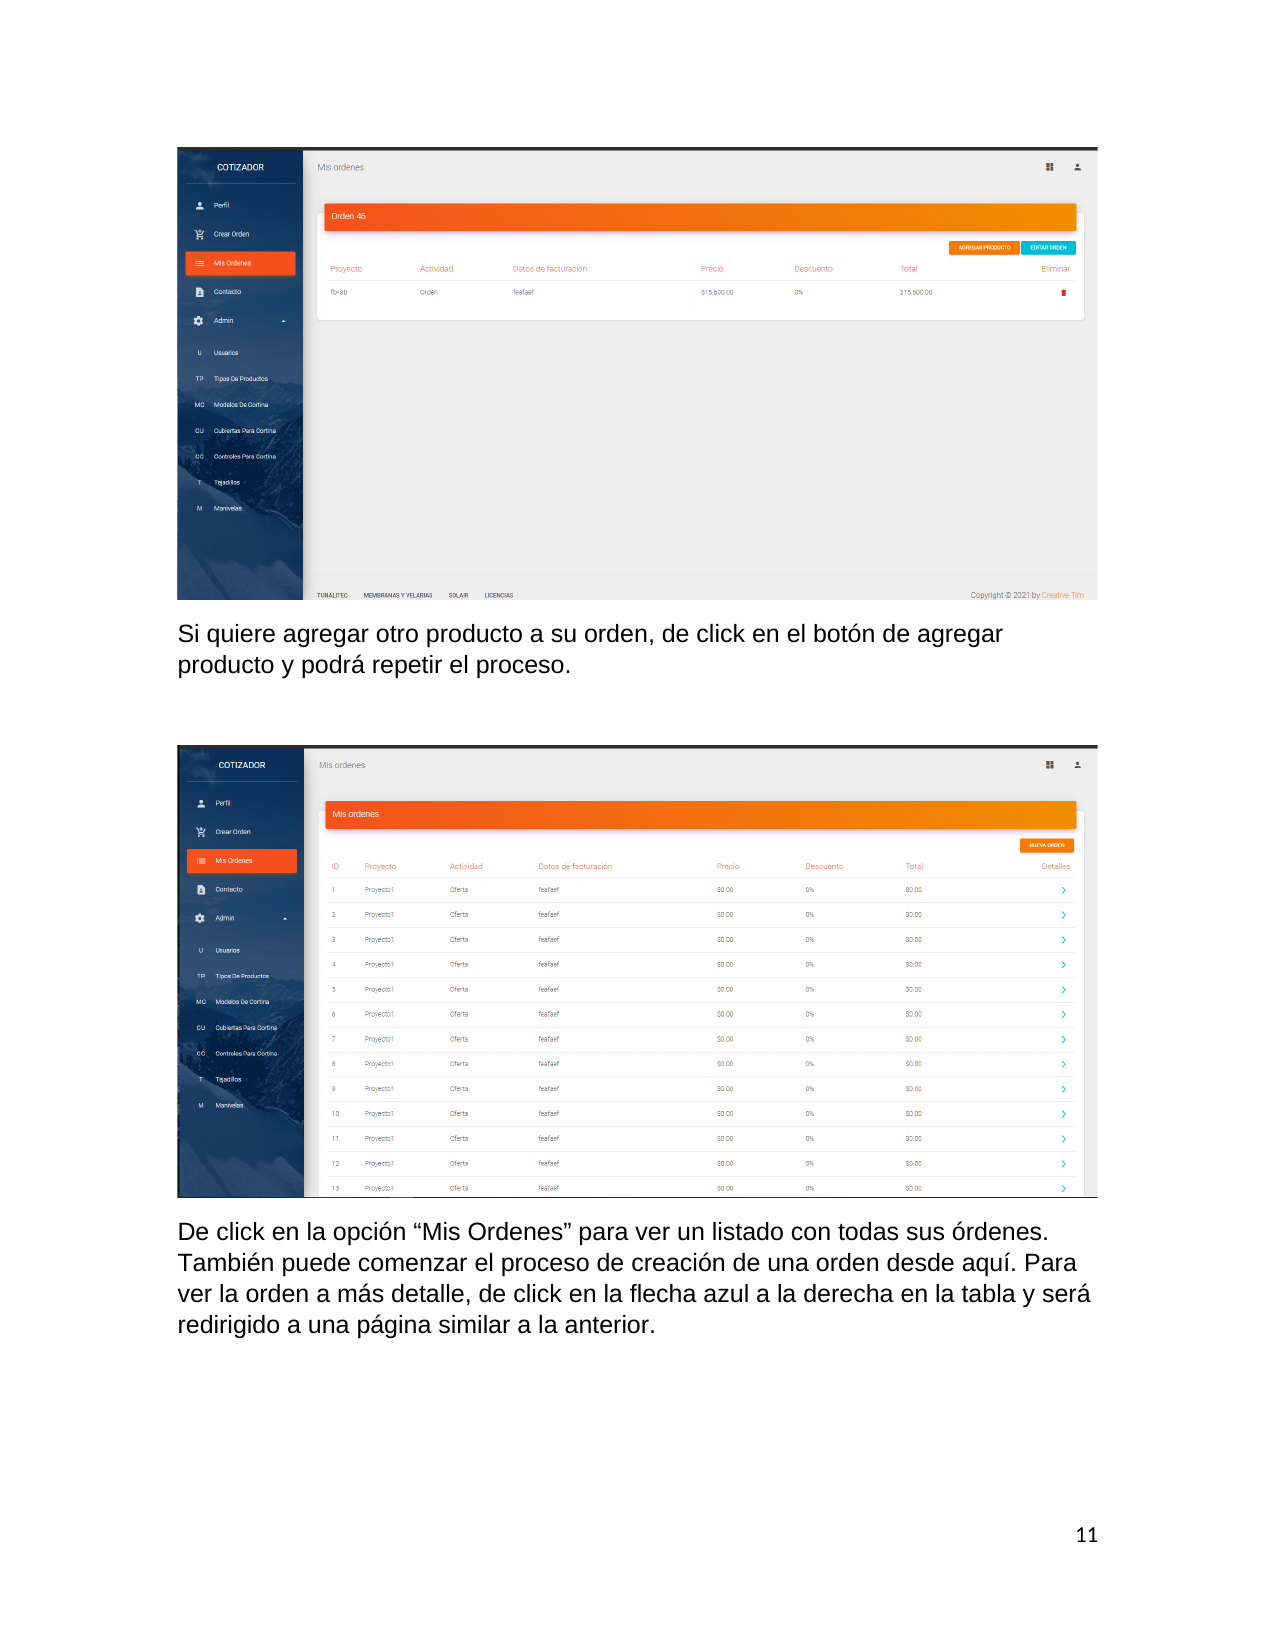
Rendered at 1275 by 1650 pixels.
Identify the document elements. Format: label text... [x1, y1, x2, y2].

picture [177, 745, 1098, 1198]
text De click en la opción “Mis Ordenes” para ver un listado con todas sus órdenes. También puede comenzar el proceso de creación de una orden desde aquí. Para ver la orden a más detalle, de click en la flecha azul a la derecha en la tabla y será redirigido a una página similar a la anterior. [177, 1217, 1098, 1339]
text Si quiere agregar otro producto a su orden, de click en el botón de agregar producto y podrá repetir el proceso. [177, 619, 1098, 678]
picture [177, 147, 1098, 600]
